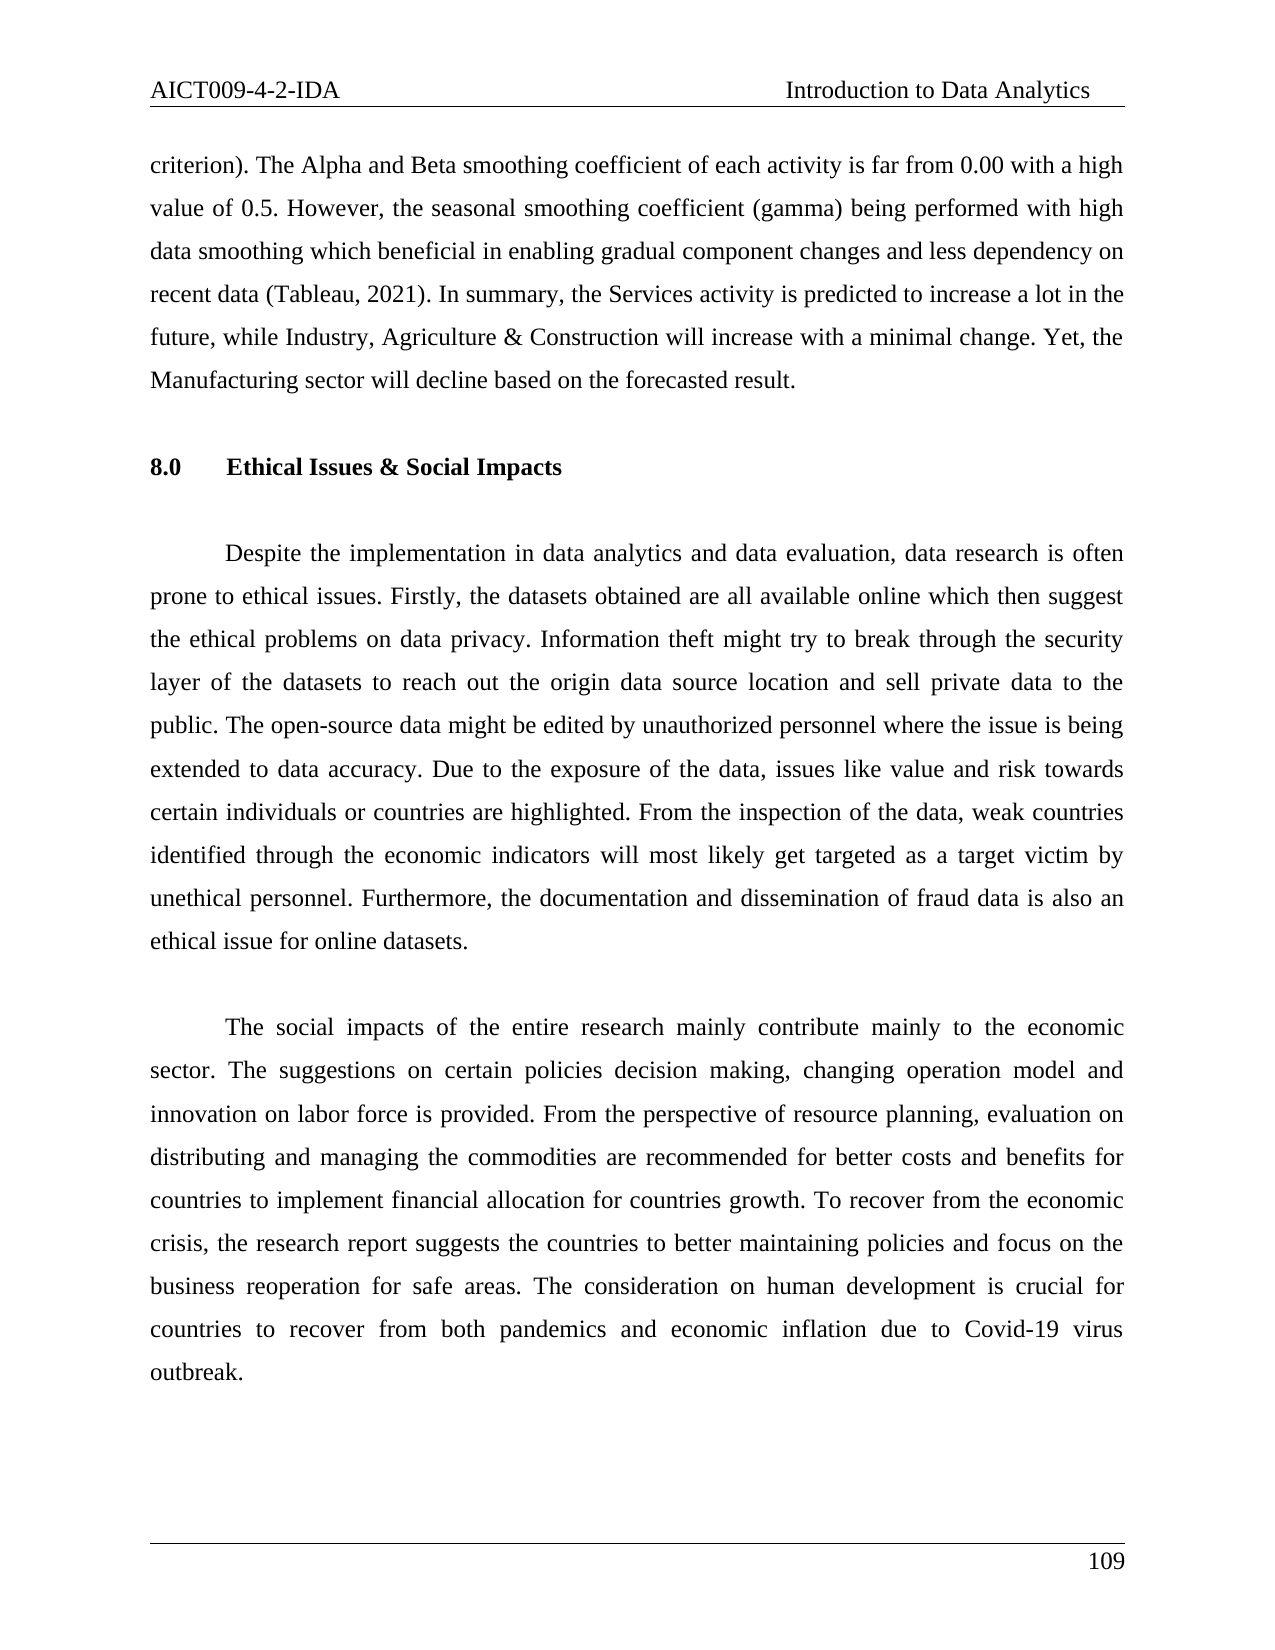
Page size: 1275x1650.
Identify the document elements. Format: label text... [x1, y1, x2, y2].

subtitle Ethical Issues & Social Impacts [150, 452, 1125, 481]
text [150, 150, 1125, 394]
text The social impacts of the entire research mainly contribute mainly to the economic sector. The suggestions on certain policies decision making, changing operation model and innovation on labor force is provided. From the perspective of resource planning, evaluation on distributing and managing the commodities are recommended for better costs and benefits for countries to implement financial allocation for countries growth. To recover from the economic crisis, the research report suggests the countries to better maintaining policies and focus on the business reoperation for safe areas. The consideration on human development is crucial for countries to recover from both pandemics and economic inflation due to Covid-19 virus outbreak. [150, 1012, 1125, 1386]
text Despite the implementation in data analytics and data evaluation, data research is often prone to ethical issues. Firstly, the datasets obtained are all available online which then suggest the ethical problems on data privacy. Information theft might try to break through the security layer of the datasets to reach out the origin data source location and sell private data to the public. The open-source data might be edited by unauthorized personnel where the issue is being extended to data accuracy. Due to the exposure of the data, issues like value and risk towards certain individuals or countries are highlighted. From the inspection of the data, weak countries identified through the economic indicators will most likely get targeted as a target victim by unethical personnel. Furthermore, the documentation and dissemination of fraud data is also an ethical issue for online datasets. [150, 538, 1125, 955]
